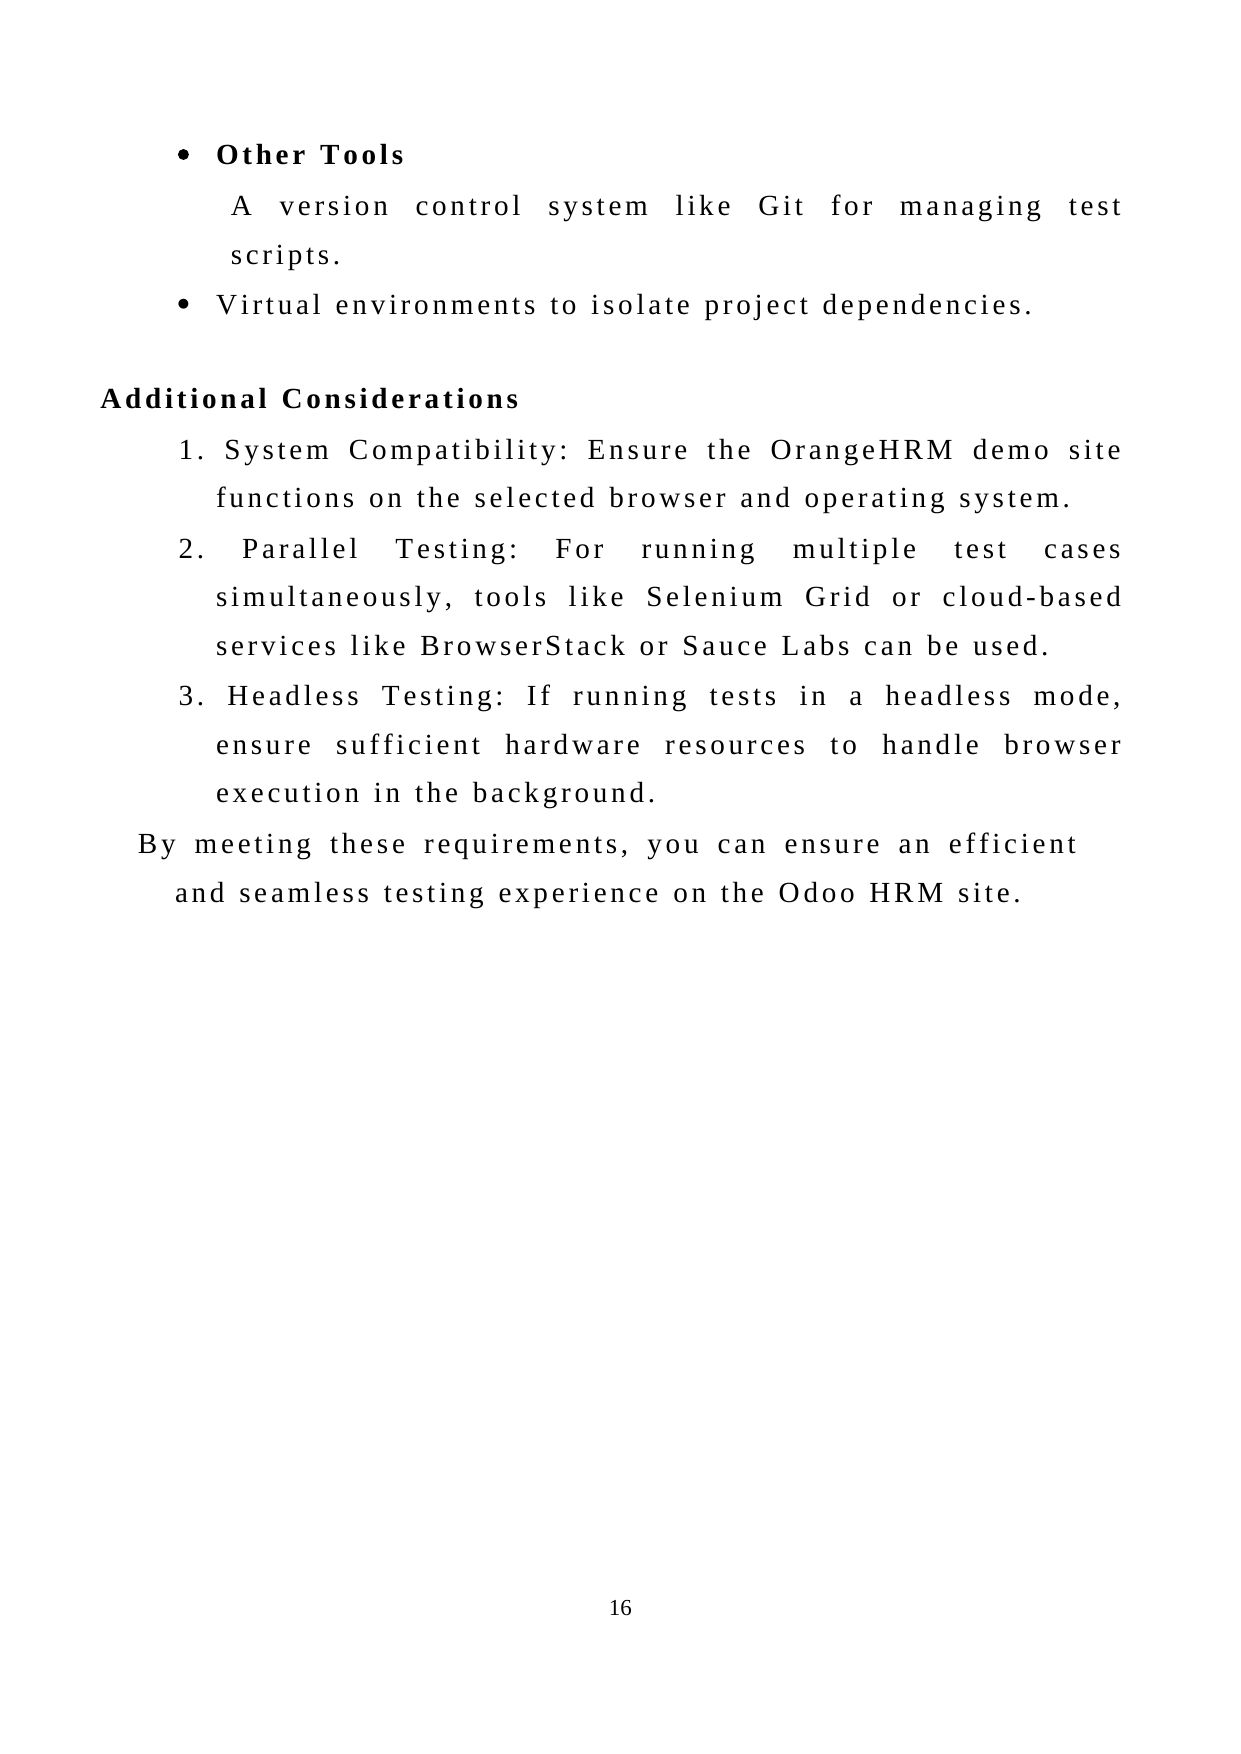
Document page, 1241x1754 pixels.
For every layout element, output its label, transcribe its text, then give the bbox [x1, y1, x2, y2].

list 3. Headless Testing: If running tests in a headless mode, ensure sufficient hardware resources to handle browser execution in the background. [178, 678, 1122, 809]
list 2. Parallel Testing: For running multiple test cases simultaneously, tools like Selenium Grid or cloud-based services like BrowserStack or Sauce Labs can be used. [178, 531, 1122, 662]
list 1. System Compatibility: Ensure the OrangeHRM demo site functions on the selected browser and operating system. [178, 432, 1122, 514]
list Virtual environments to isolate project dependencies. [178, 287, 1122, 321]
list Other Tools [178, 137, 1122, 171]
list By meeting these requirements, you can ensure an efficient and seamless testing experience on the Odoo HRM site. [138, 826, 1078, 908]
text Additional Considerations [100, 381, 1078, 415]
list A version control system like Git for managing test scripts. [231, 188, 1122, 270]
